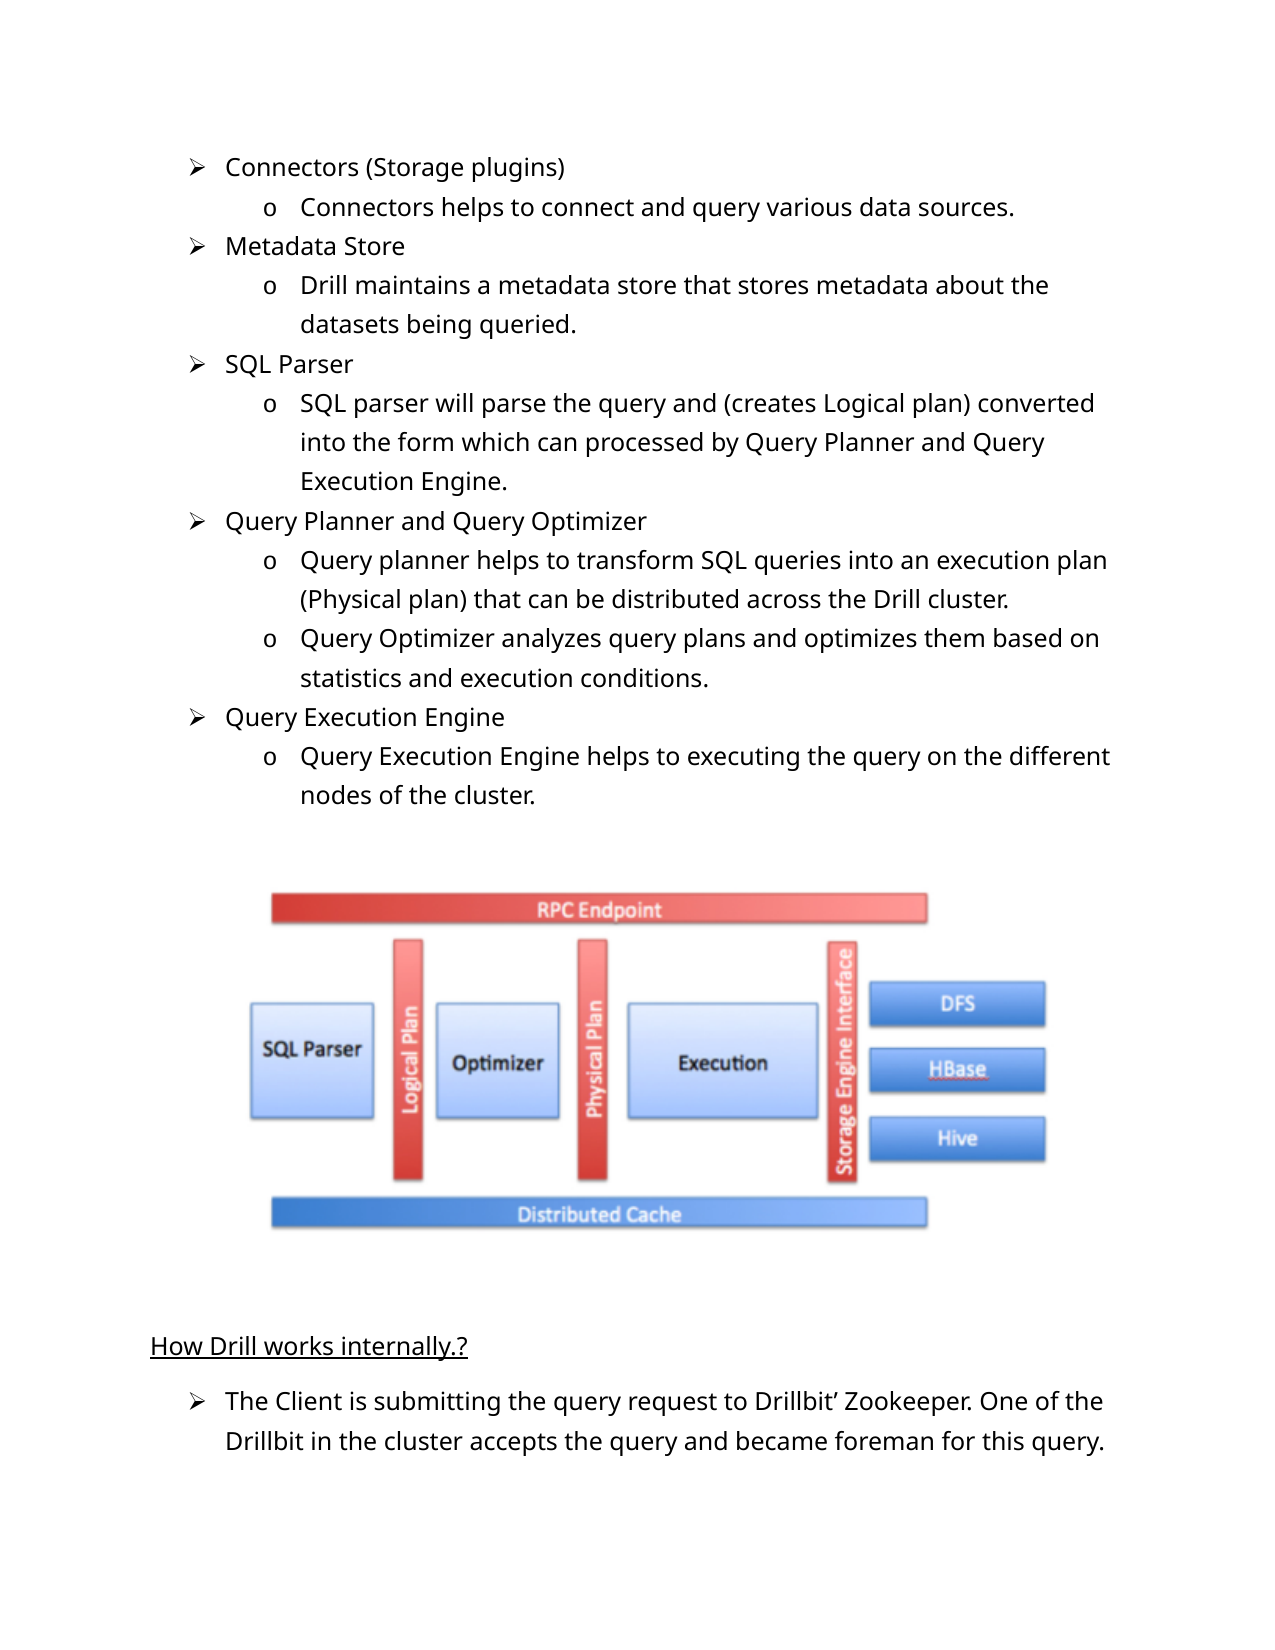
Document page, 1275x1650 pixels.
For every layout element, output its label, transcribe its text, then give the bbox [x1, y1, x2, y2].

list Query Planner and Query Optimizer [187, 503, 1125, 537]
list Query Execution Engine [187, 699, 1125, 733]
list SQL Parser [187, 346, 1125, 380]
list Metadata Store [187, 228, 1125, 263]
list Connectors helps to connect and query various data sources. [262, 189, 1125, 223]
list Connectors (Storage plugins) [187, 150, 1125, 184]
list SQL parser will parse the query and (creates Logical plan) converted into the form which can processed by Query Planner and Query Execution Engine. [262, 385, 1125, 498]
list Query Optimizer analyzes query plans and optimizes them based on statistics and execution conditions. [262, 621, 1125, 694]
list Query Execution Engine helps to executing the query on the different nodes of the cluster. [262, 738, 1125, 812]
text How Drill works internally.? [150, 1328, 1125, 1362]
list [187, 1384, 1125, 1457]
list Query planner helps to transform SQL queries into an execution plan (Physical plan) that can be distributed across the Drill cluster. [262, 542, 1125, 616]
list Drill maintains a metadata store that stores metadata about the datasets being queried. [262, 268, 1125, 341]
picture [187, 846, 1118, 1244]
